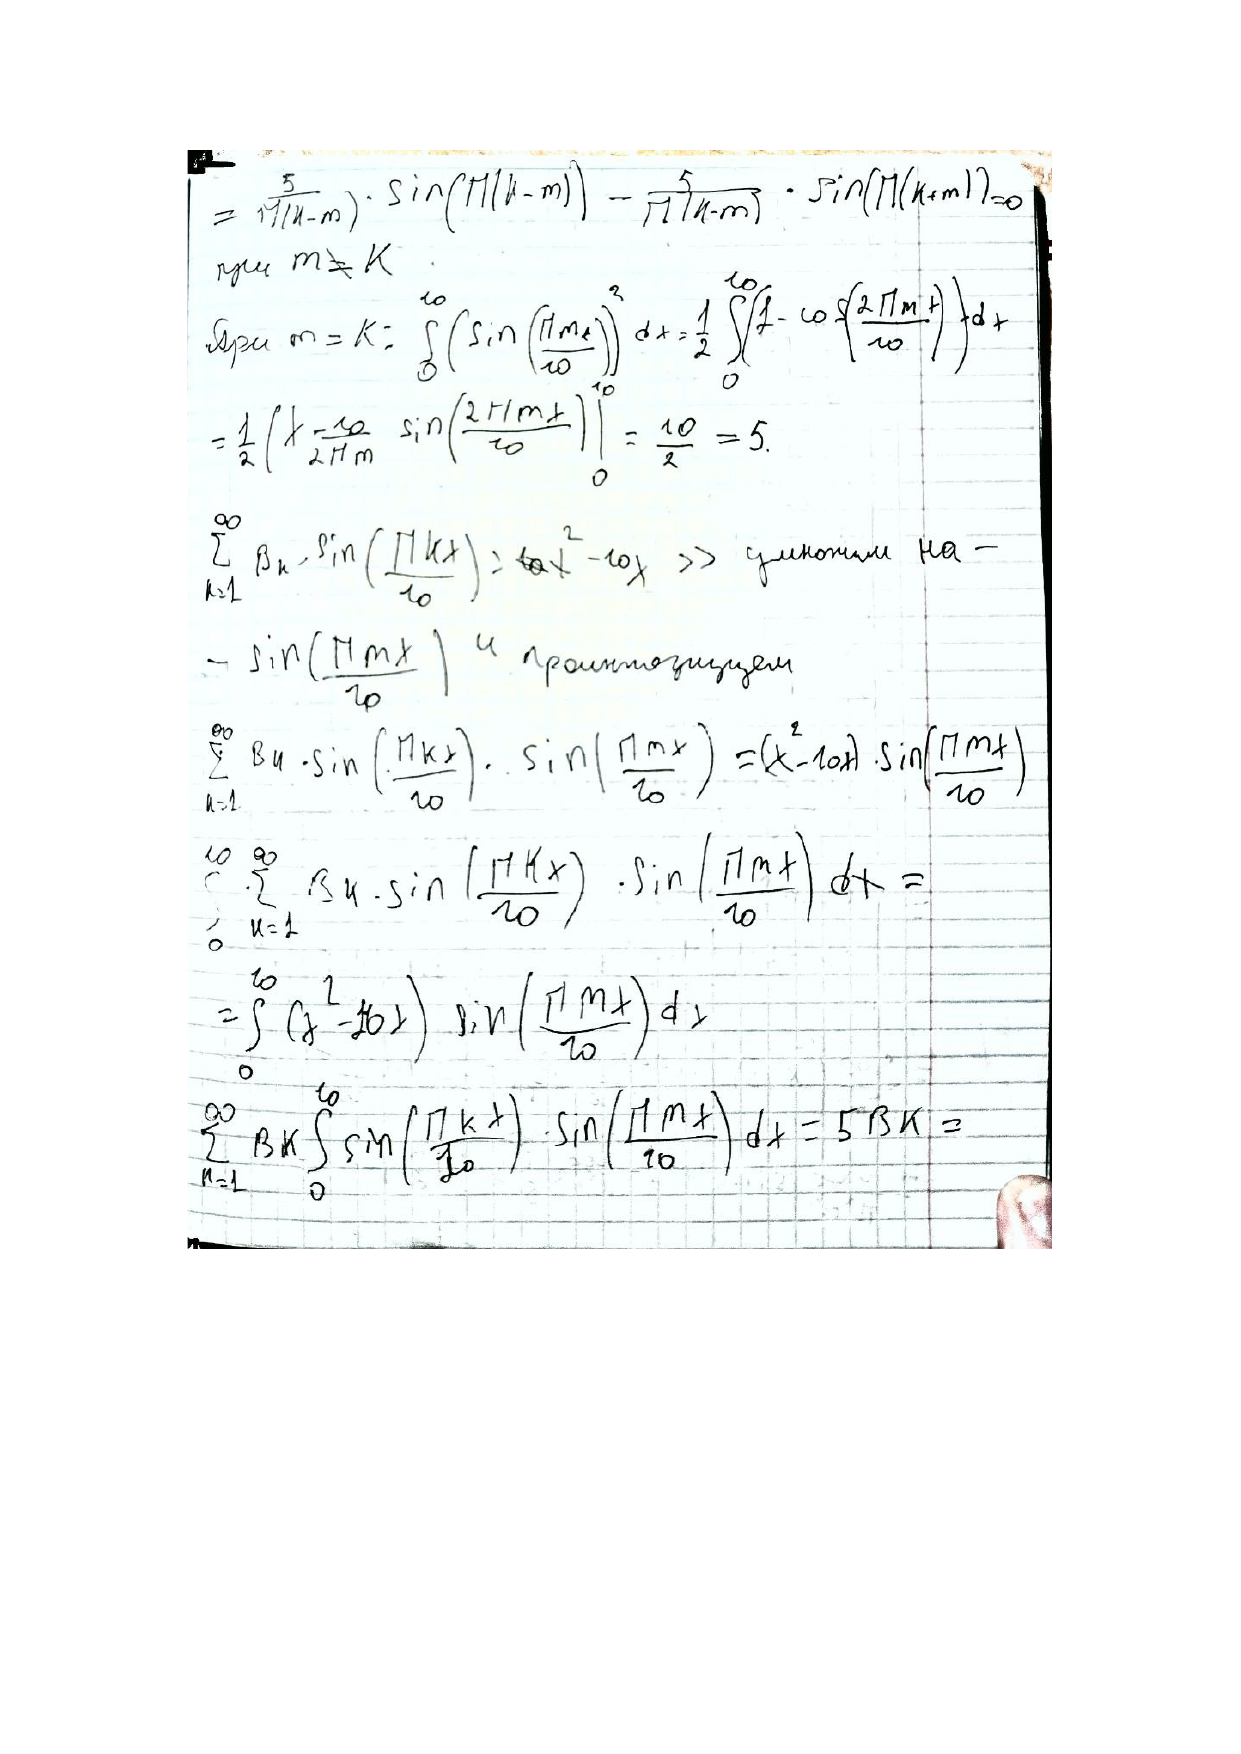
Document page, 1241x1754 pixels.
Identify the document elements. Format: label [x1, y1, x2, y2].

picture [187, 150, 1052, 1249]
